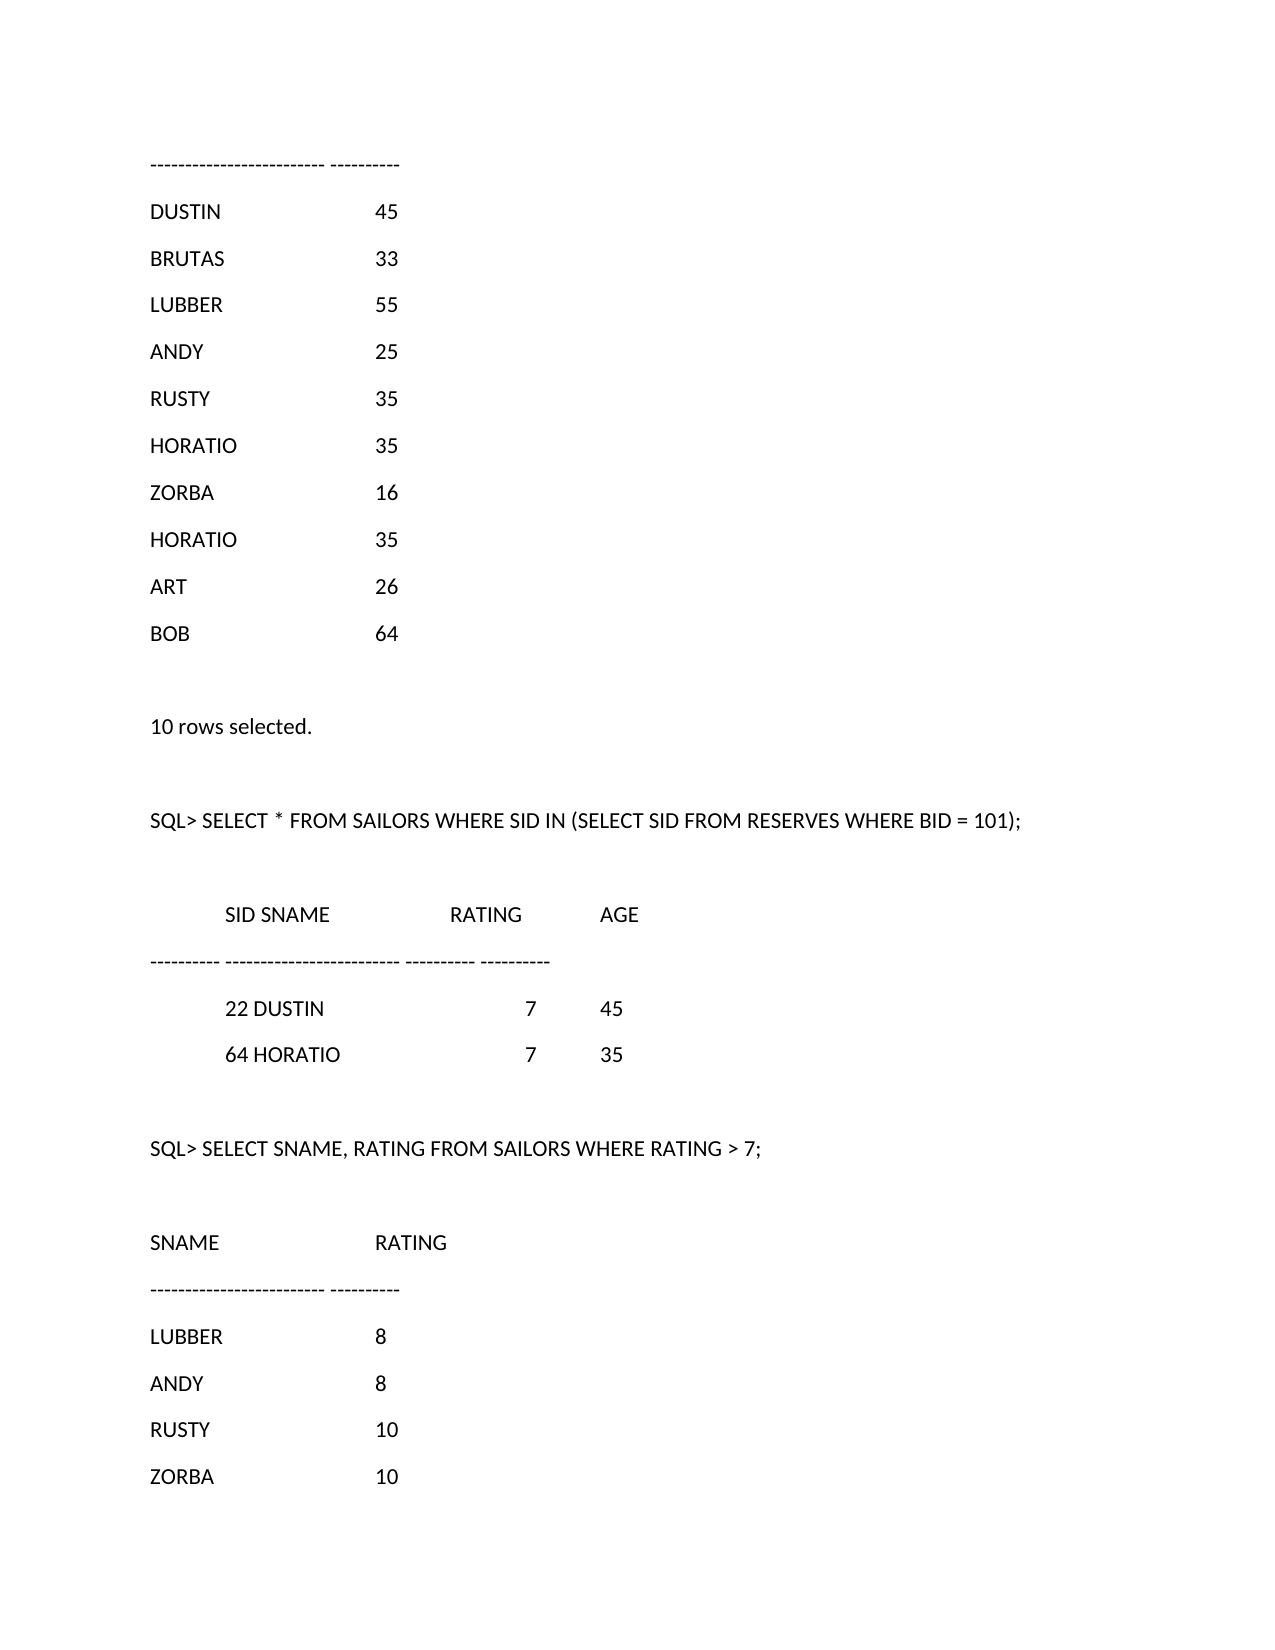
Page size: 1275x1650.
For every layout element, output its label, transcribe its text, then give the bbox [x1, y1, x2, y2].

text 22 DUSTIN 7 45 [150, 994, 1125, 1022]
text LUBBER 8 [150, 1322, 1125, 1350]
text SQL> SELECT * FROM SAILORS WHERE SID IN (SELECT SID FROM RESERVES WHERE BID = 101); [150, 806, 1125, 834]
text SNAME RATING [150, 1228, 1125, 1256]
text LUBBER 55 [150, 291, 1125, 319]
text ZORBA 10 [150, 1462, 1125, 1491]
text BRUTAS 33 [150, 244, 1125, 272]
text ANDY 25 [150, 337, 1125, 366]
text ---------- ------------------------- ---------- ---------- [150, 947, 1125, 975]
text ------------------------- ---------- [150, 1275, 1125, 1303]
text DUSTIN 45 [150, 197, 1125, 225]
text ZORBA 16 [150, 478, 1125, 506]
text RUSTY 35 [150, 384, 1125, 412]
text 64 HORATIO 7 35 [150, 1041, 1125, 1069]
text 10 rows selected. [150, 712, 1125, 741]
text ------------------------- ---------- [150, 150, 1125, 178]
text ART 26 [150, 572, 1125, 600]
text ANDY 8 [150, 1369, 1125, 1397]
text SQL> SELECT SNAME, RATING FROM SAILORS WHERE RATING > 7; [150, 1134, 1125, 1162]
text SID SNAME RATING AGE [150, 900, 1125, 928]
text RUSTY 10 [150, 1416, 1125, 1444]
text HORATIO 35 [150, 431, 1125, 459]
text BOB 64 [150, 619, 1125, 647]
text HORATIO 35 [150, 525, 1125, 553]
